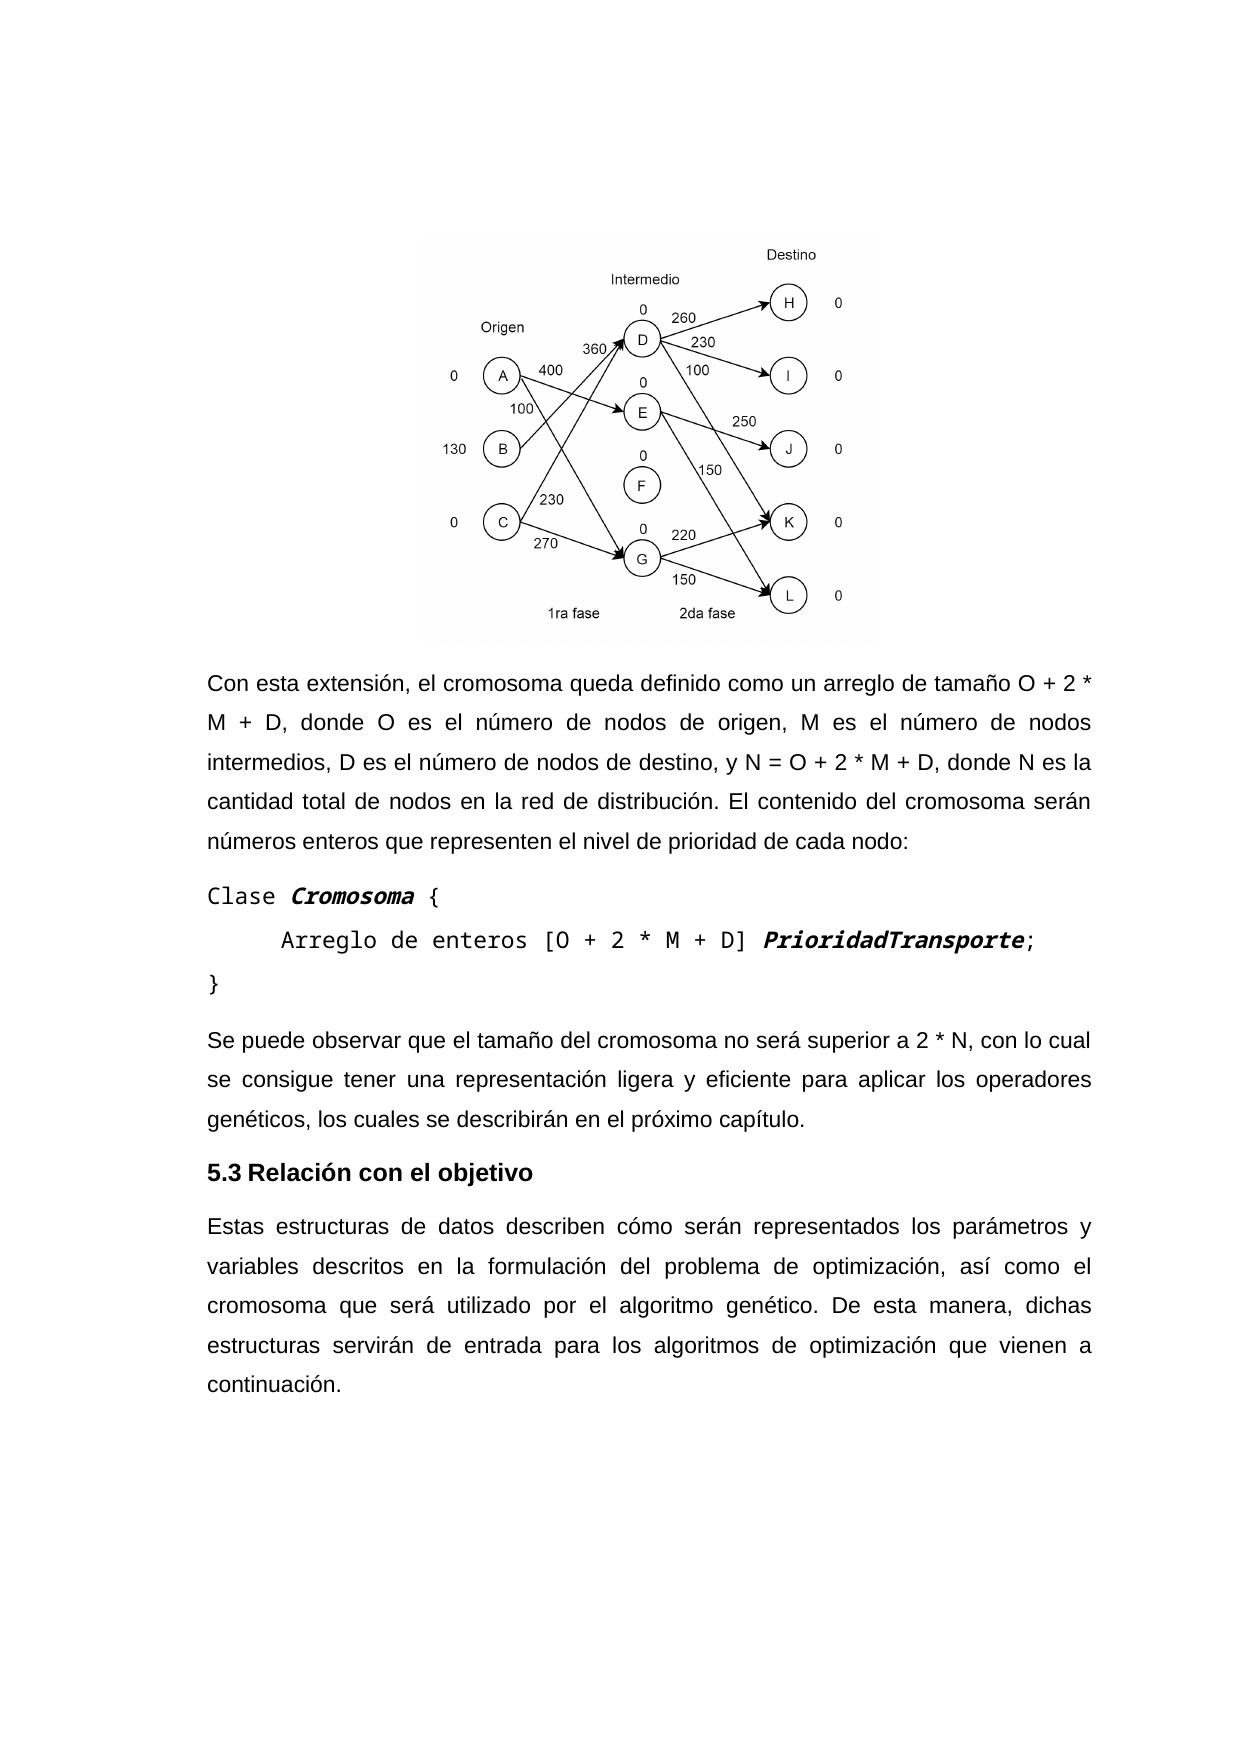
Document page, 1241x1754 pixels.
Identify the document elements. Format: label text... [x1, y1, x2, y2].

subtitle Relación con el objetivo [207, 1158, 1092, 1186]
text Arreglo de enteros [O + 2 * M + D] PrioridadTransporte; [207, 923, 1092, 955]
text Con esta extensión, el cromosoma queda definido como un arreglo de tamaño O + 2 * M + D, donde O es el número de nodos de origen, M es el número de nodos intermedios, D es el número de nodos de destino, y N = O + 2 * M + D, donde N es la cantidad total de nodos en la red de distribución. El contenido del cromosoma serán números enteros que representen el nivel de prioridad de cada nodo: [207, 670, 1092, 854]
text Se puede observar que el tamaño del cromosoma no será superior a 2 * N, con lo cual se consigue tener una representación ligera y eficiente para aplicar los operadores genéticos, los cuales se describirán en el próximo capítulo. [207, 1027, 1092, 1132]
text } [207, 967, 1092, 998]
text Clase Cromosoma { [207, 880, 1092, 911]
picture [418, 236, 882, 645]
text Estas estructuras de datos describen cómo serán representados los parámetros y variables descritos en la formulación del problema de optimización, así como el cromosoma que será utilizado por el algoritmo genético. De esta manera, dichas estructuras servirán de entrada para los algoritmos de optimización que vienen a continuación. [207, 1213, 1092, 1397]
